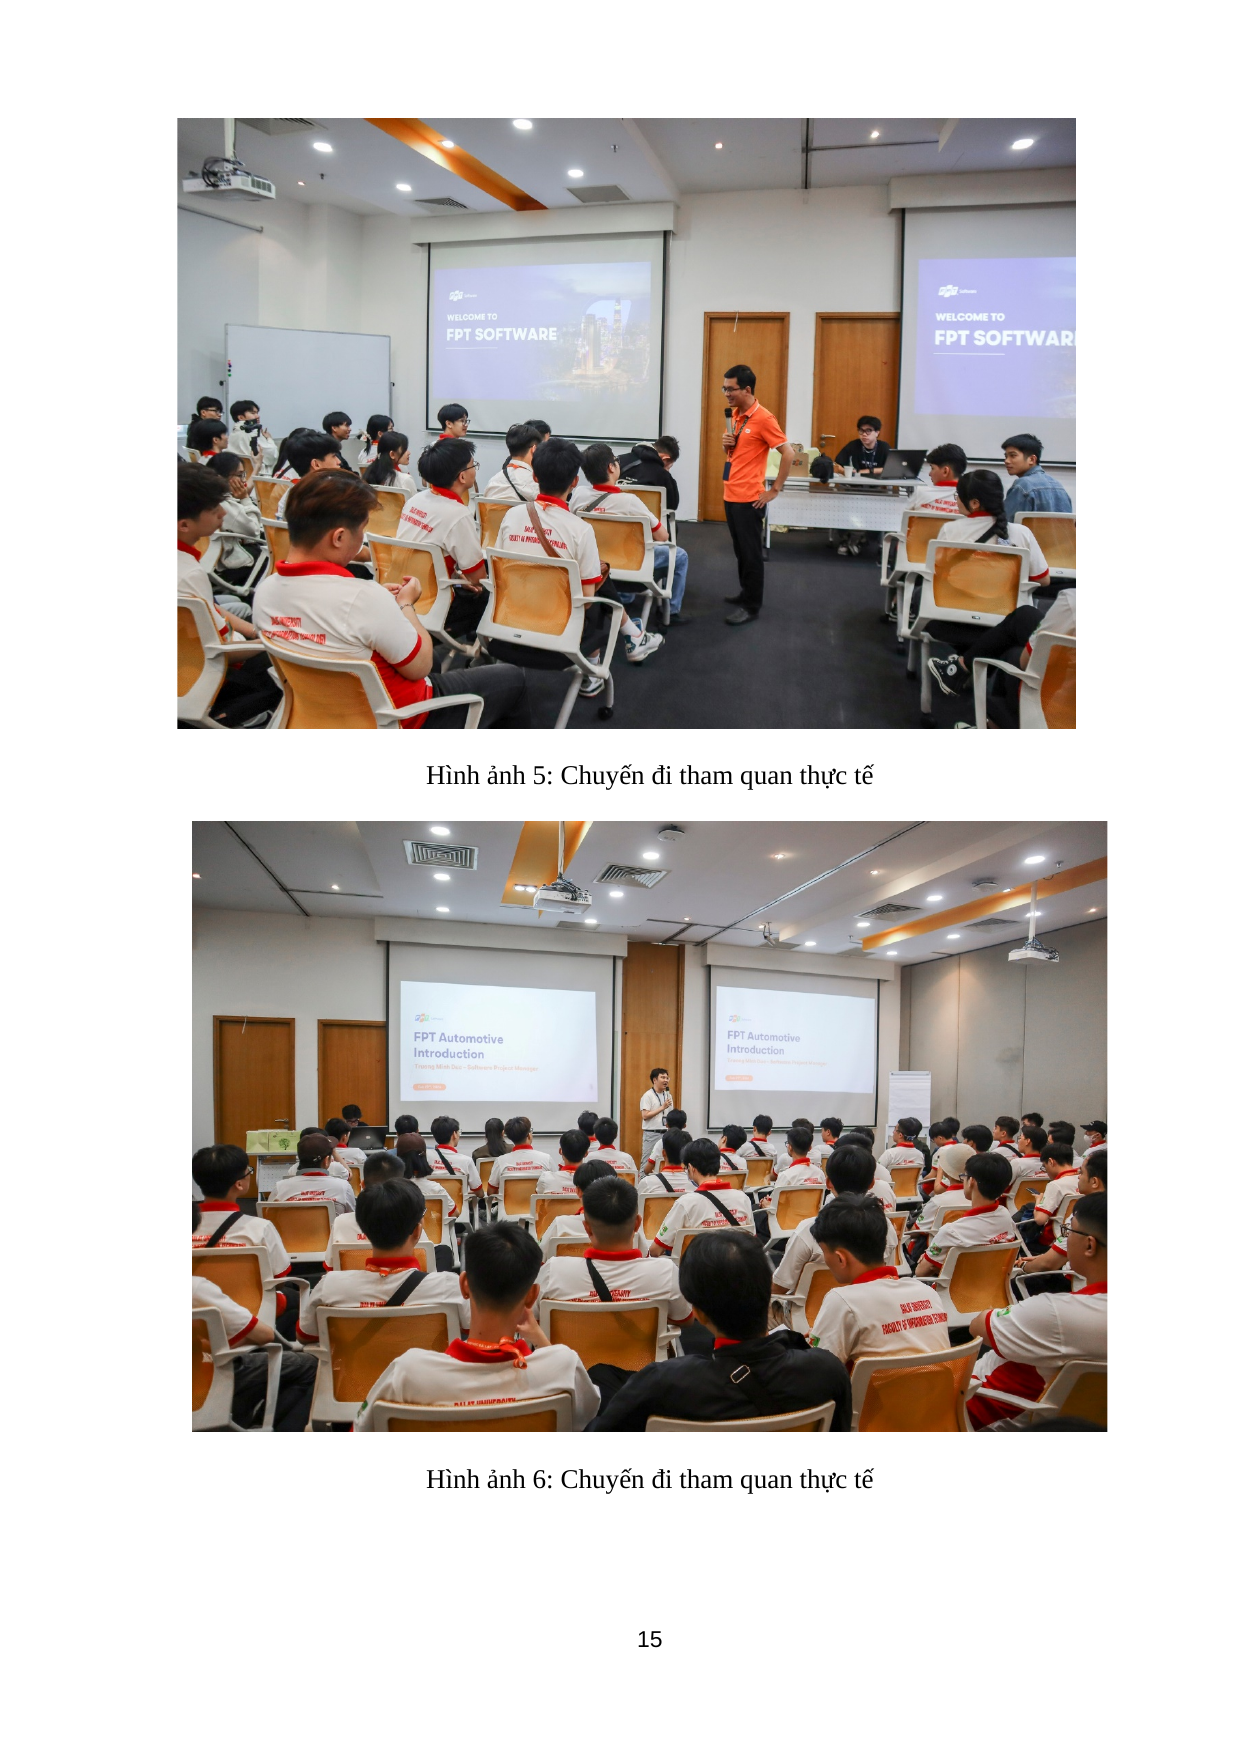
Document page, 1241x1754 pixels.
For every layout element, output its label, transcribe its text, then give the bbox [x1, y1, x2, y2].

picture [192, 821, 1108, 1432]
text Hình ảnh 5: Chuyến đi tham quan thực tế [177, 759, 1122, 791]
text Hình ảnh 6: Chuyến đi tham quan thực tế [177, 1463, 1122, 1494]
picture [177, 118, 1076, 729]
